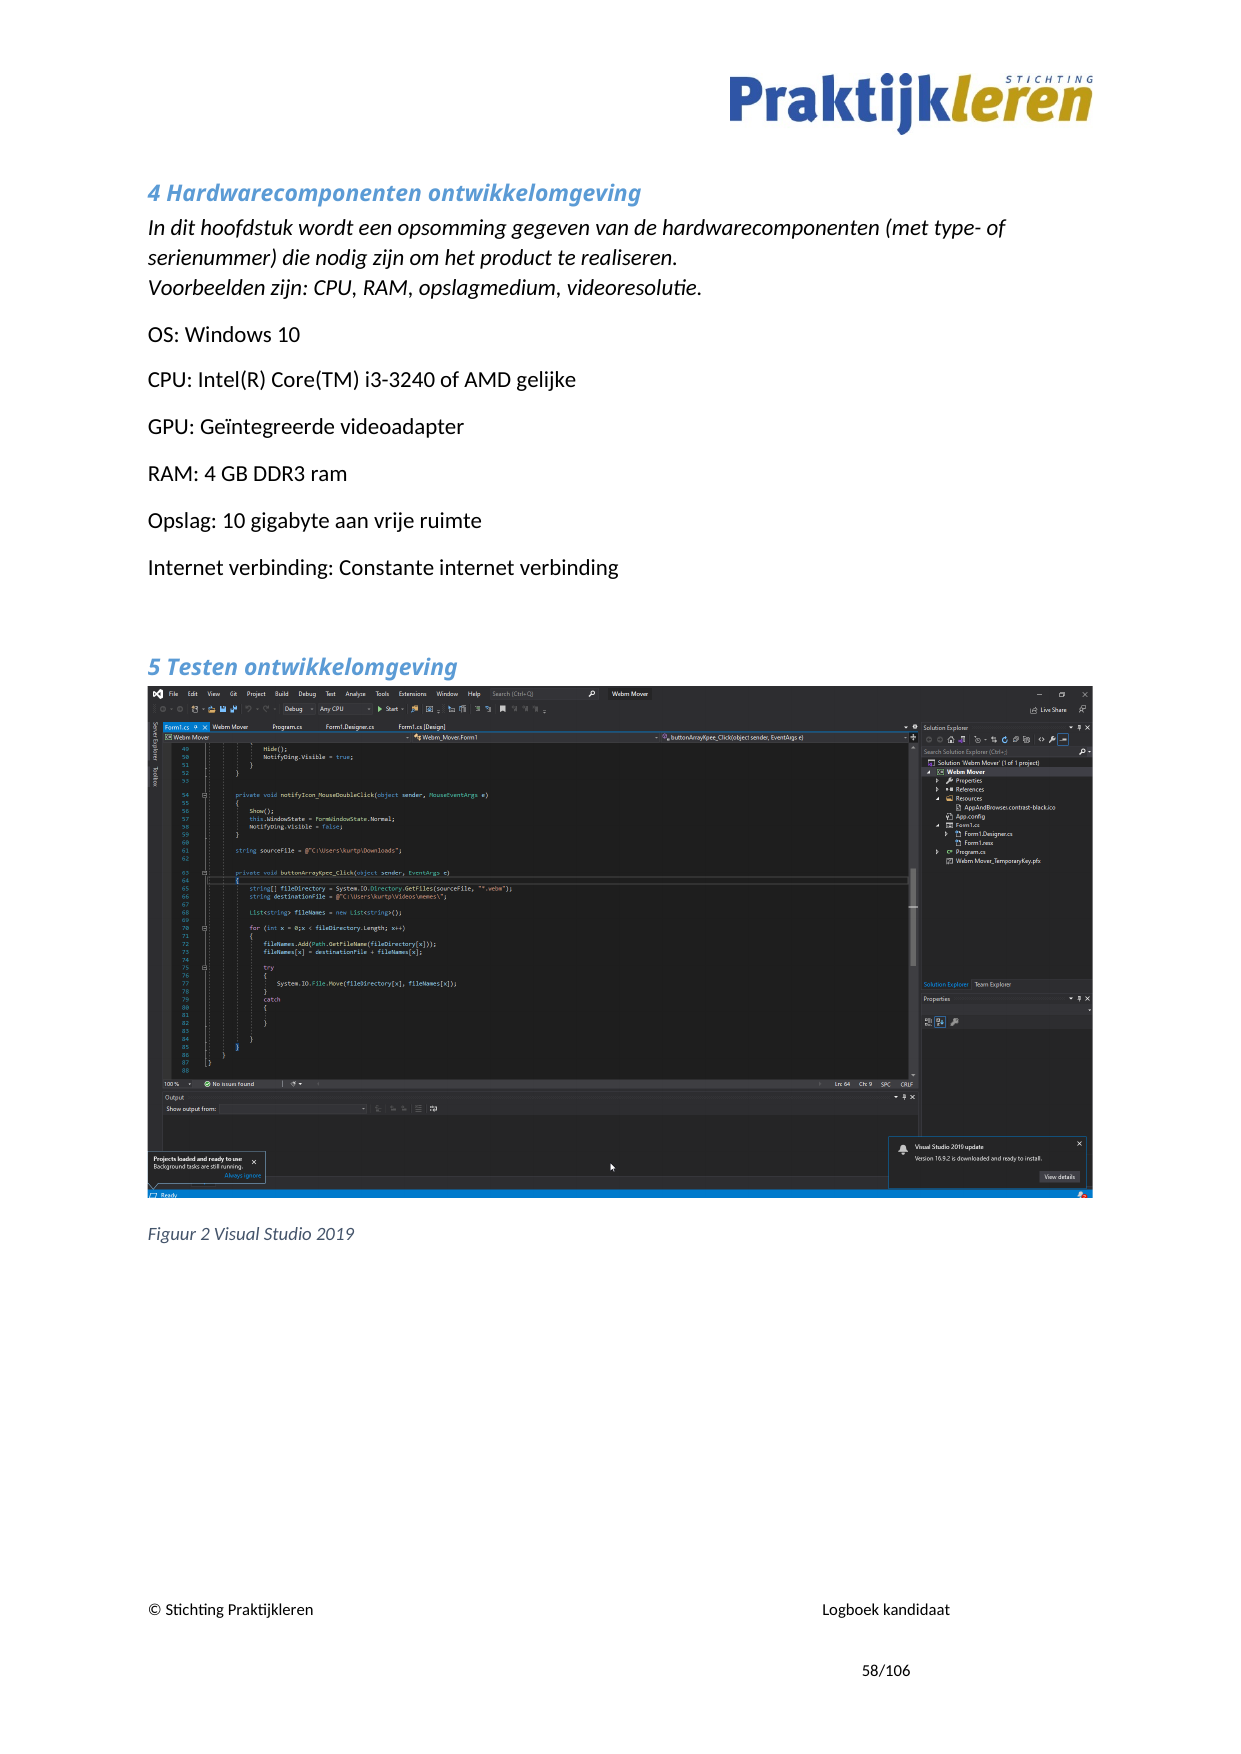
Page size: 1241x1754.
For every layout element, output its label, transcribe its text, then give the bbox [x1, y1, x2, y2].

text GPU: Geïntegreerde videoadapter [148, 412, 1093, 440]
text Opslag: 10 gigabyte aan vrije ruimte [148, 506, 1093, 534]
subtitle 4 Hardwarecomponenten ontwikkelomgeving [148, 177, 1093, 208]
subtitle 5 Testen ontwikkelomgeving [148, 651, 1093, 682]
text Figuur 2 Visual Studio 2019 [148, 1222, 1093, 1245]
text RAM: 4 GB DDR3 ram [148, 459, 1093, 487]
text In dit hoofdstuk wordt een opsomming gegeven van de hardwarecomponenten (met type- of serienummer) die nodig zijn om het product te realiseren. Voorbeelden zijn: CPU, RAM, opslagmedium, videoresolutie. [148, 213, 1093, 302]
picture [730, 73, 1093, 135]
picture [147, 686, 1093, 1198]
text CPU: Intel(R) Core(TM) i3-3240 of AMD gelijke [148, 365, 1093, 393]
text Internet verbinding: Constante internet verbinding [148, 553, 1093, 581]
text OS: Windows 10 [148, 320, 1093, 348]
